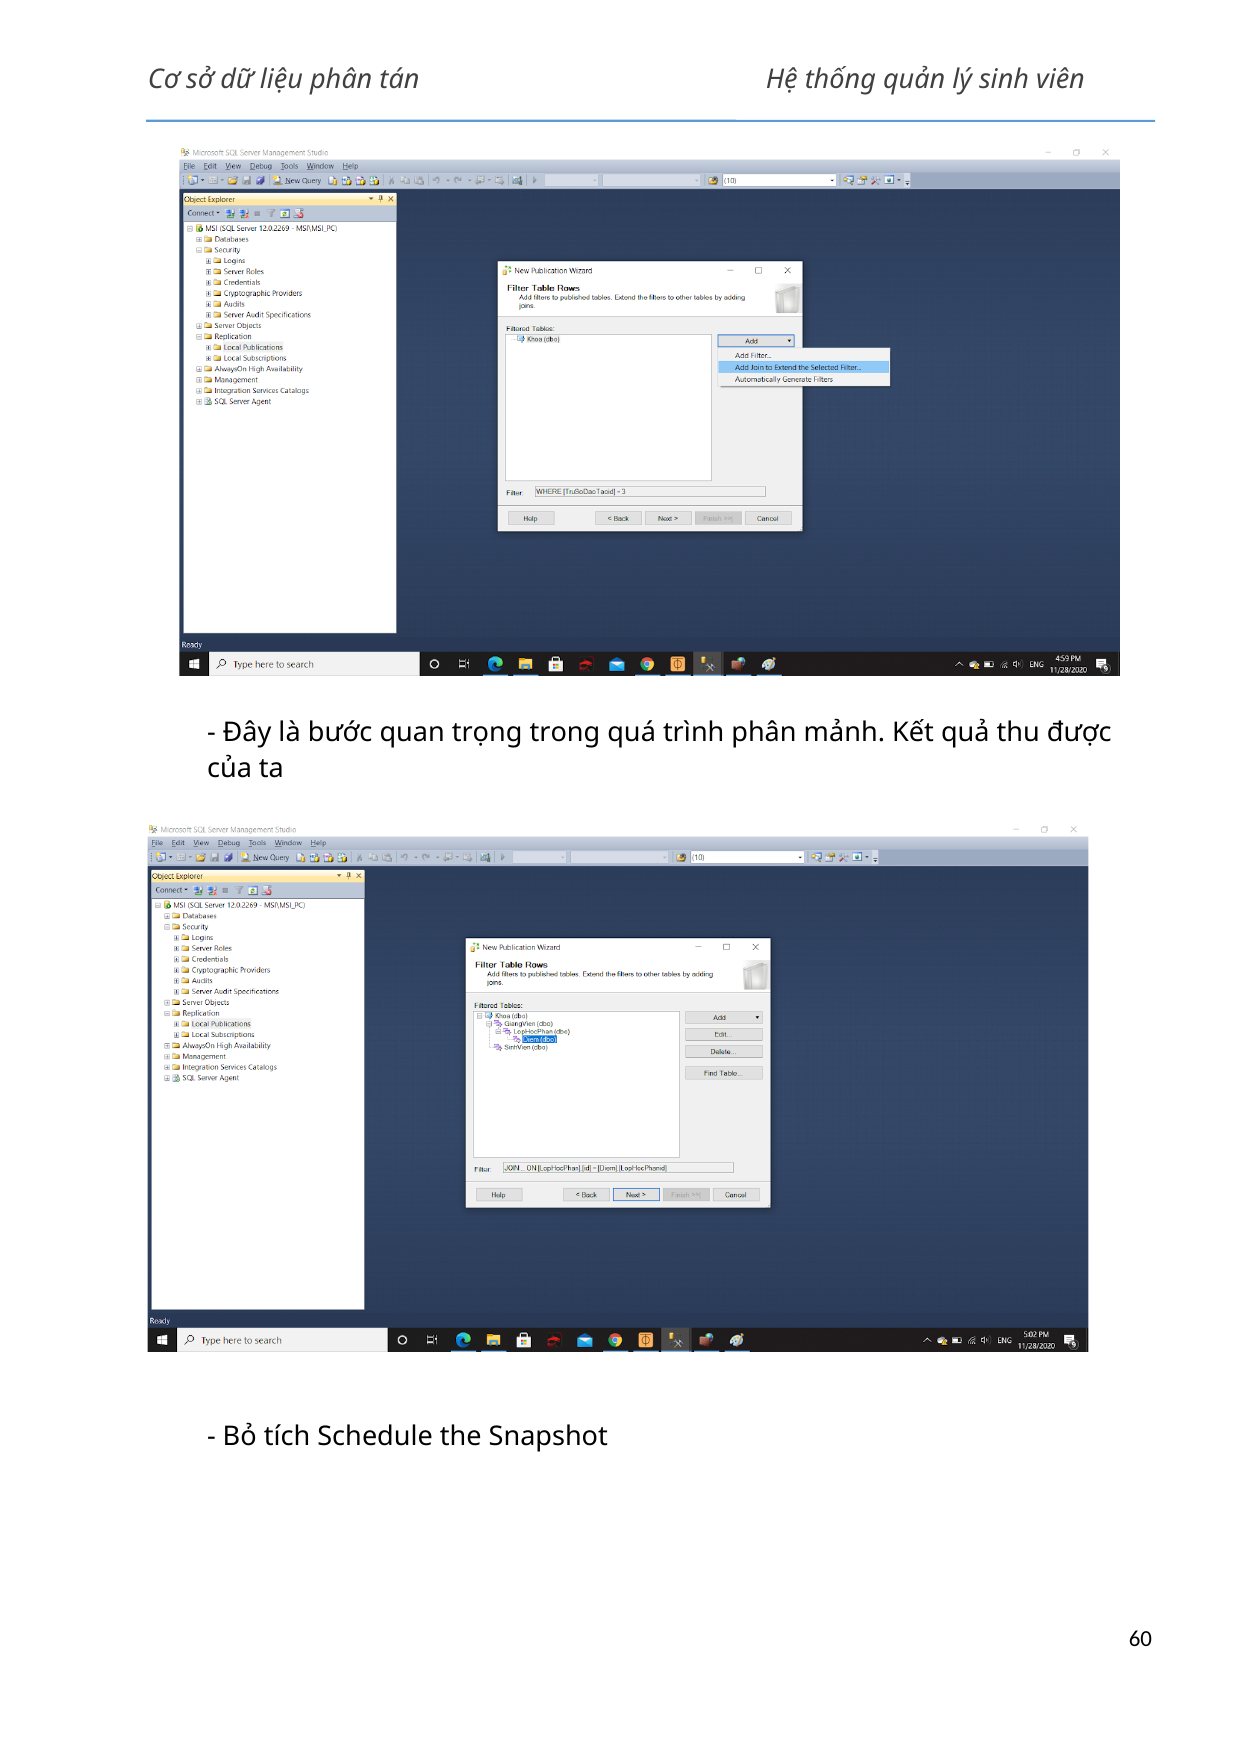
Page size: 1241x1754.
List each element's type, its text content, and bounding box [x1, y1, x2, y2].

text - Đây là bước quan trọng trong quá trình phân mảnh. Kết quả thu được của ta [207, 712, 1152, 786]
picture [179, 146, 1120, 676]
picture [147, 822, 1089, 1352]
text - Bỏ tích Schedule the Snapshot [207, 1417, 1152, 1453]
